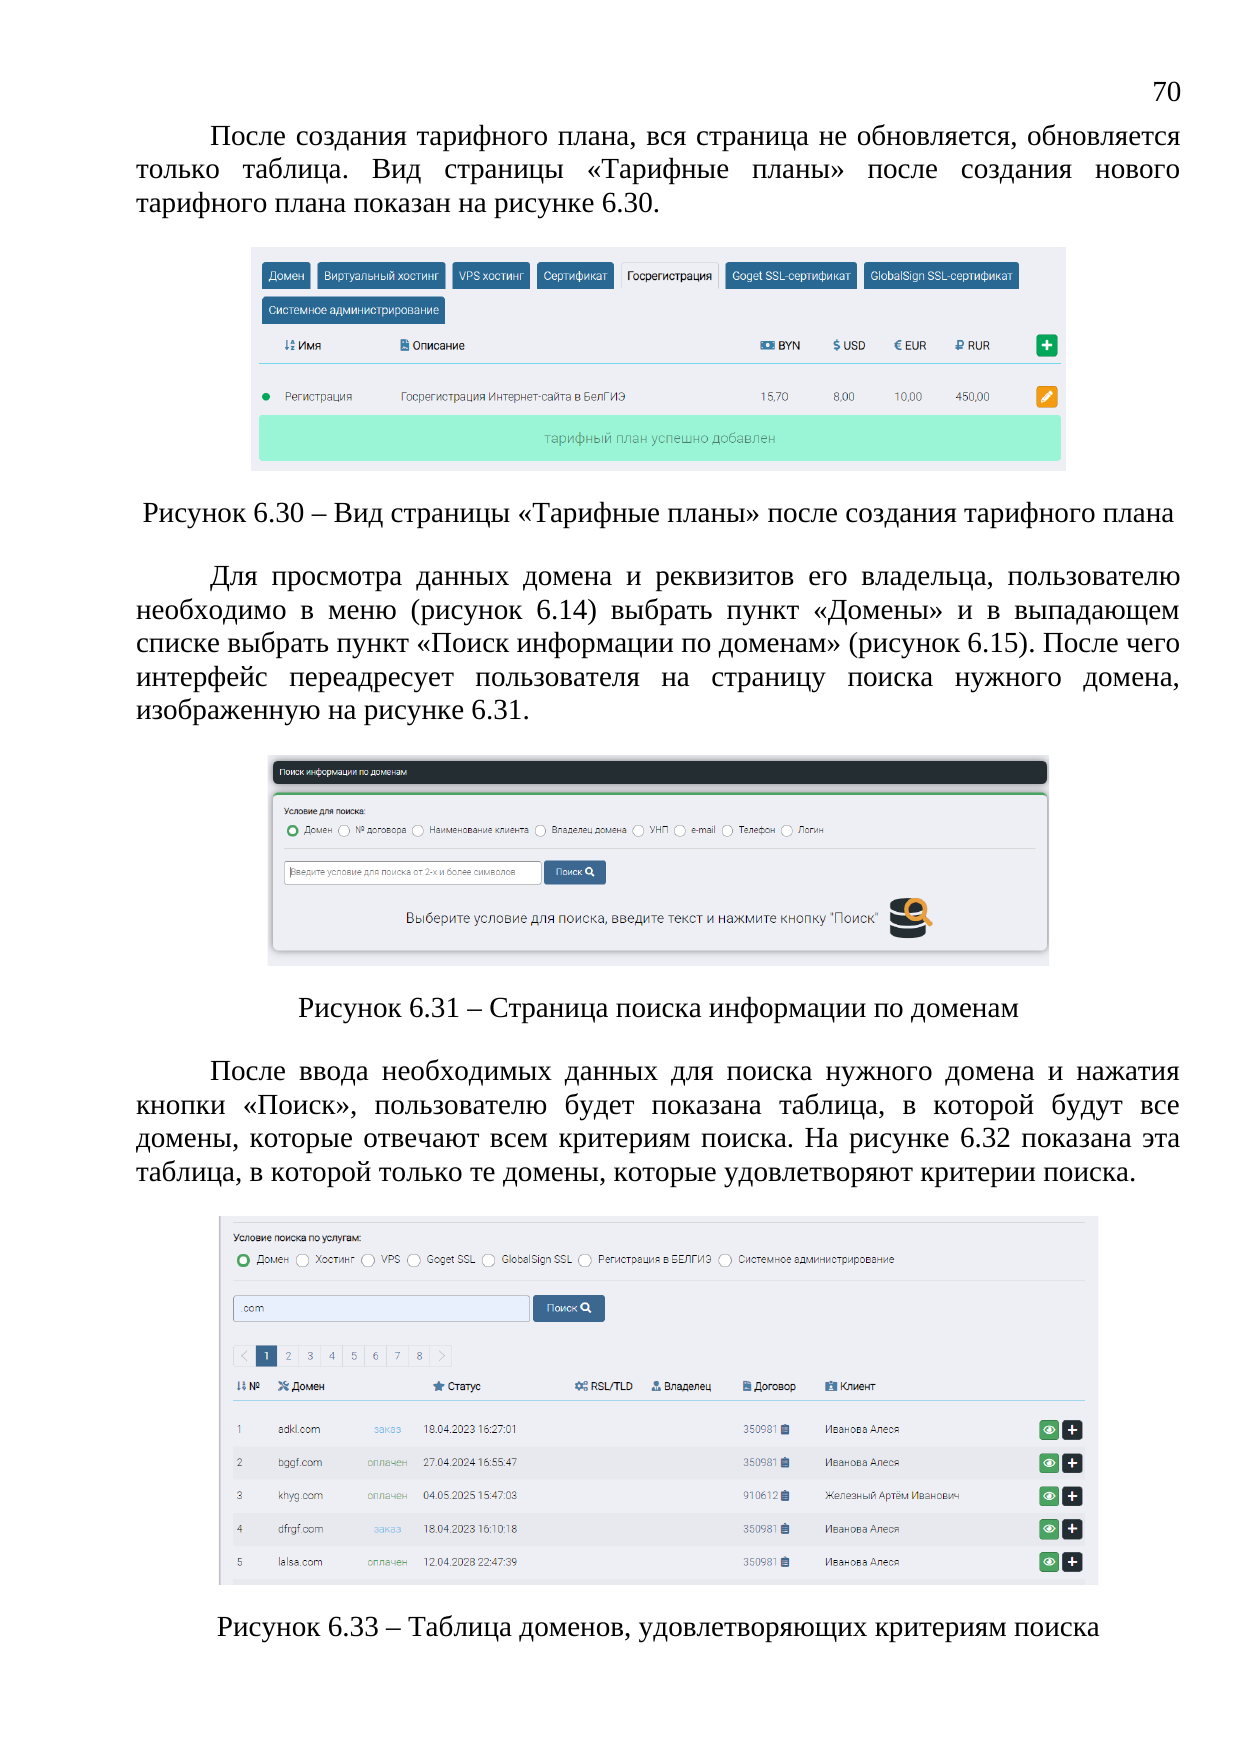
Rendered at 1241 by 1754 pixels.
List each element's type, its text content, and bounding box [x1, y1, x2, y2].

text Рисунок 6.33 – Таблица доменов, удовлетворяющих критериям поиска [136, 1609, 1181, 1643]
text Рисунок 6.30 – Вид страницы «Тарифные планы» после создания тарифного плана [136, 496, 1181, 529]
picture [267, 755, 1050, 966]
text Для просмотра данных домена и реквизитов его владельца, пользователю необходимо в меню (рисунок 6.14) выбрать пункт «Домены» и в выпадающем списке выбрать пункт «Поиск информации по доменам» (рисунок 6.15). После чего интерфейс переадресует пользователя на страницу поиска нужного домена, изображенную на рисунке 6.31. [136, 558, 1181, 726]
picture [251, 247, 1066, 471]
text Рисунок 6.31 – Страница поиска информации по доменам [136, 991, 1181, 1024]
text После создания тарифного плана, вся страница не обновляется, обновляется только таблица. Вид страницы «Тарифные планы» после создания нового тарифного плана показан на рисунке 6.30. [136, 118, 1181, 219]
text После ввода необходимых данных для поиска нужного домена и нажатия кнопки «Поиск», пользователю будет показана таблица, в которой будут все домены, которые отвечают всем критериям поиска. На рисунке 6.32 показана эта таблица, в которой только те домены, которые удовлетворяют критерии поиска. [136, 1053, 1181, 1187]
picture [218, 1216, 1099, 1585]
